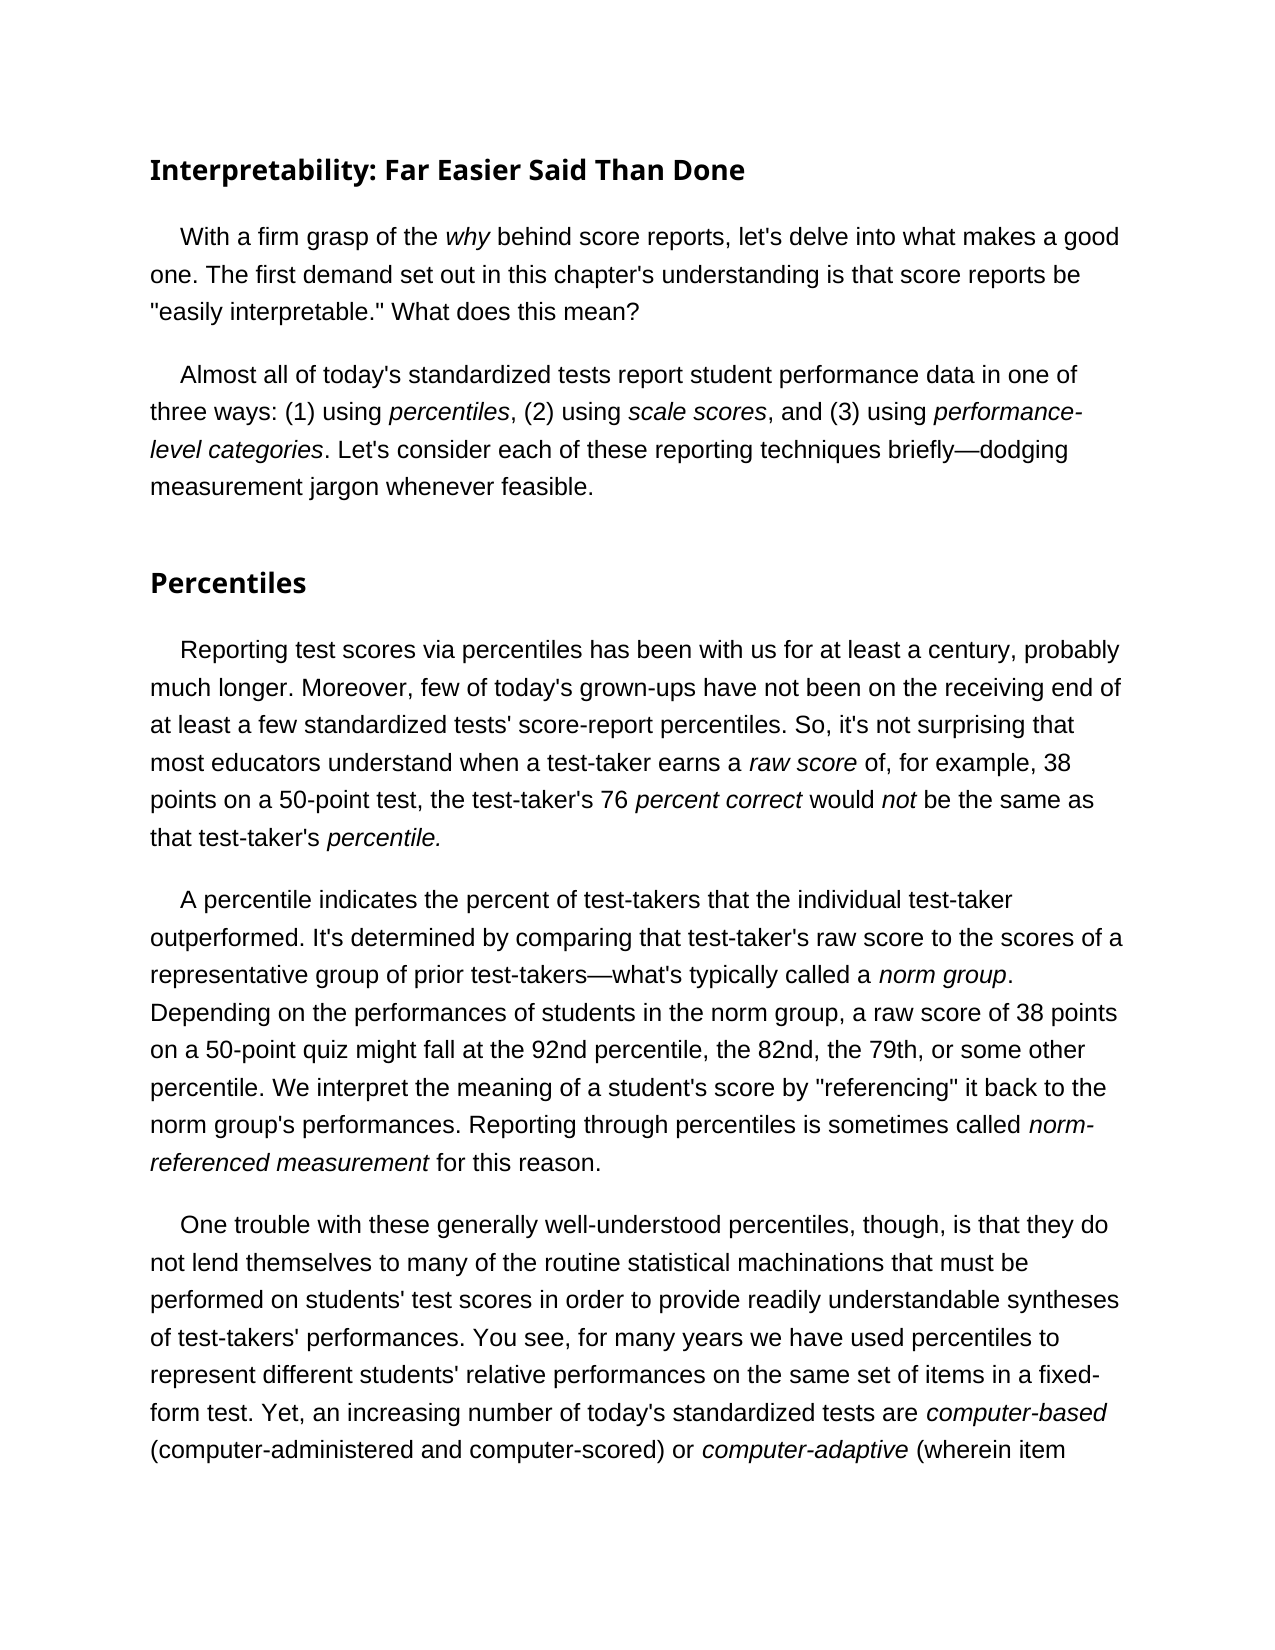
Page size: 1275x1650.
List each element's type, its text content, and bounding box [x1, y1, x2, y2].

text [150, 1202, 1125, 1464]
text Almost all of today's standardized tests report student performance data in one of three ways: (1) using percentiles, (2) using scale scores, and (3) using performance-level categories. Let's consider each of these reporting techniques briefly—dodging measurement jargon whenever feasible. [150, 351, 1125, 501]
text A percentile indicates the percent of test-takers that the individual test-taker outperformed. It's determined by comparing that test-taker's raw score to the scores of a representative group of prior test-takers—what's typically called a norm group. Depending on the performances of students in the norm group, a raw score of 38 points on a 50-point quiz might fall at the 92nd percentile, the 82nd, the 79th, or some other percentile. We interpret the meaning of a student's score by "referencing" it back to the norm group's performances. Reporting through percentiles is sometimes called norm-referenced measurement for this reason. [150, 877, 1125, 1177]
subtitle Interpretability: Far Easier Said Than Done [150, 150, 1125, 188]
text With a firm grasp of the why behind score reports, let's delve into what makes a good one. The first demand set out in this chapter's understanding is that score reports be "easily interpretable." What does this mean? [150, 213, 1125, 326]
text Reporting test scores via percentiles has been with us for at least a century, probably much longer. Moreover, few of today's grown-ups have not been on the receiving end of at least a few standardized tests' score-report percentiles. So, it's not surprising that most educators understand when a test-taker earns a raw score of, for example, 38 points on a 50-point test, the test-taker's 76 percent correct would not be the same as that test-taker's percentile. [150, 627, 1125, 852]
subtitle Percentiles [150, 563, 1125, 602]
